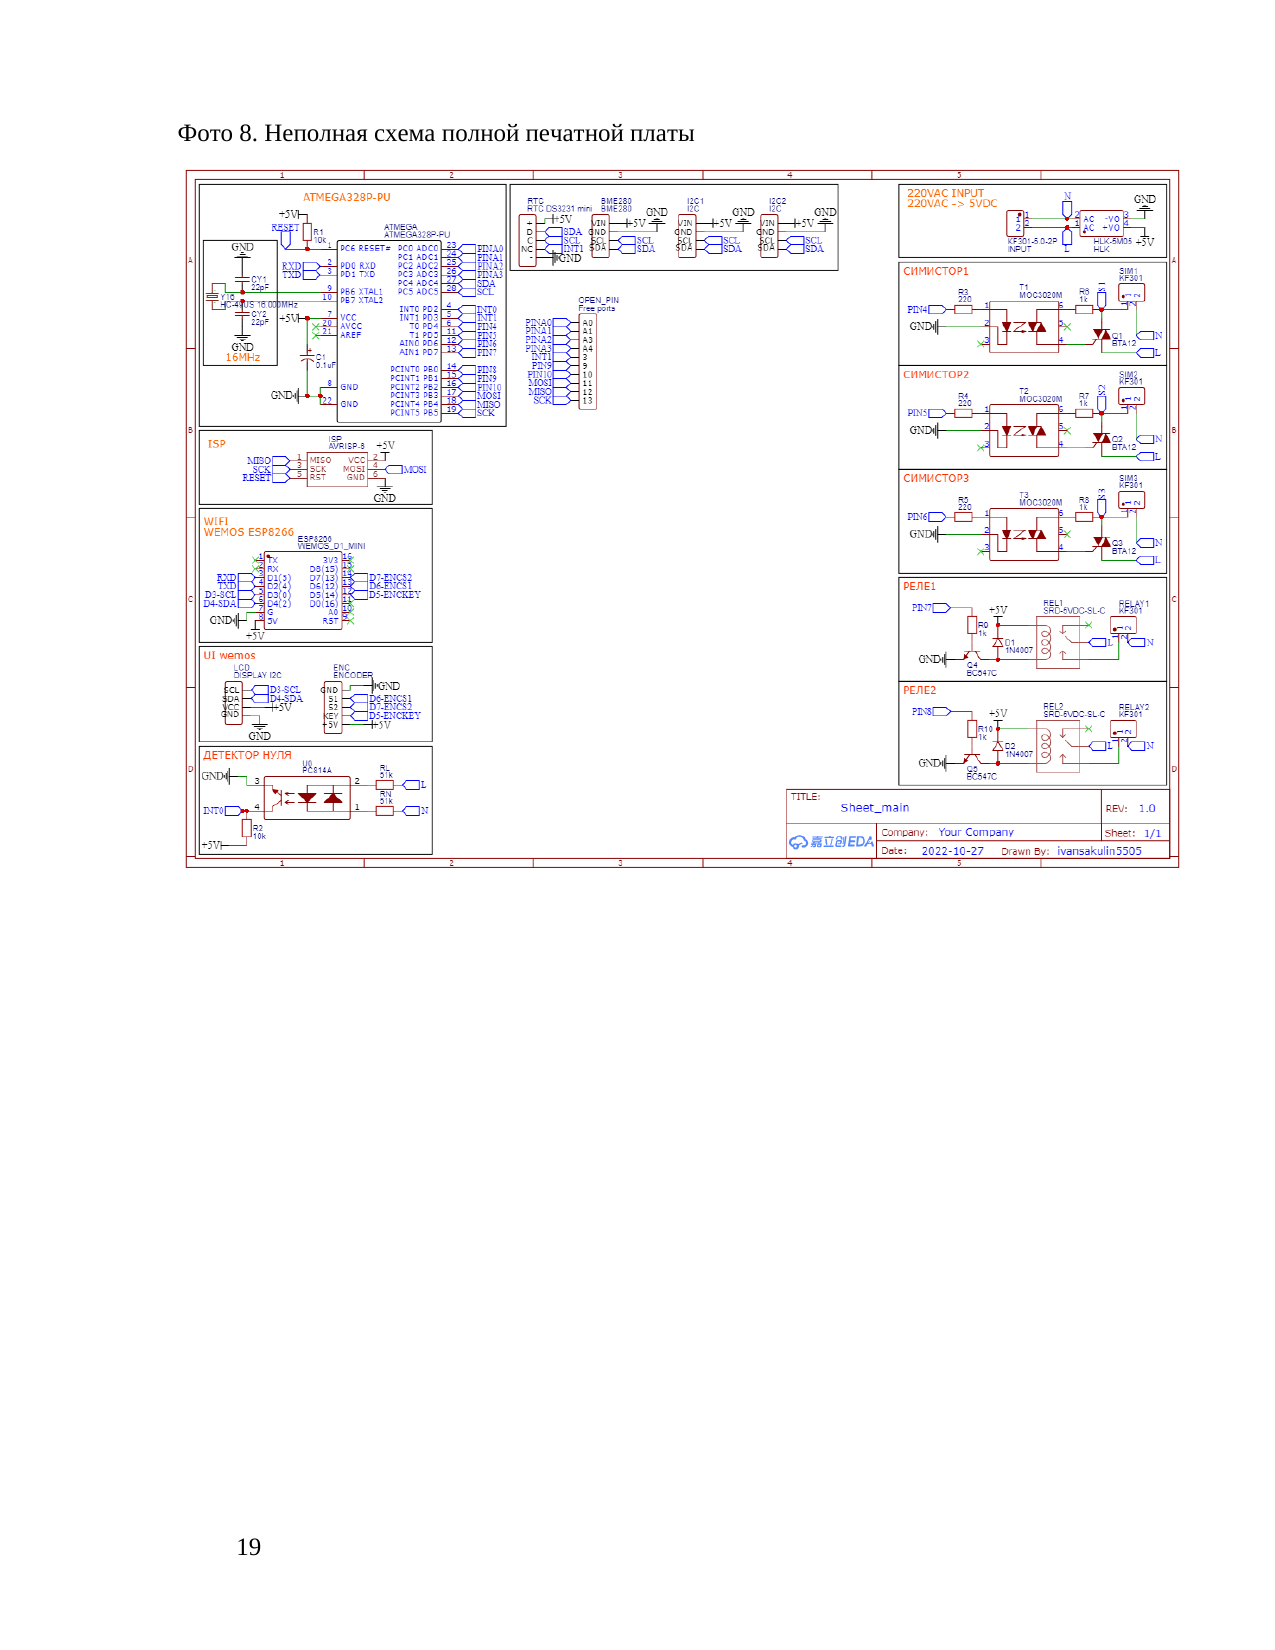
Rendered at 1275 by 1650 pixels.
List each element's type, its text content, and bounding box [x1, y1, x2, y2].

text Фото 8. Неполная схема полной печатной платы [177, 118, 1186, 161]
picture [177, 161, 1187, 875]
